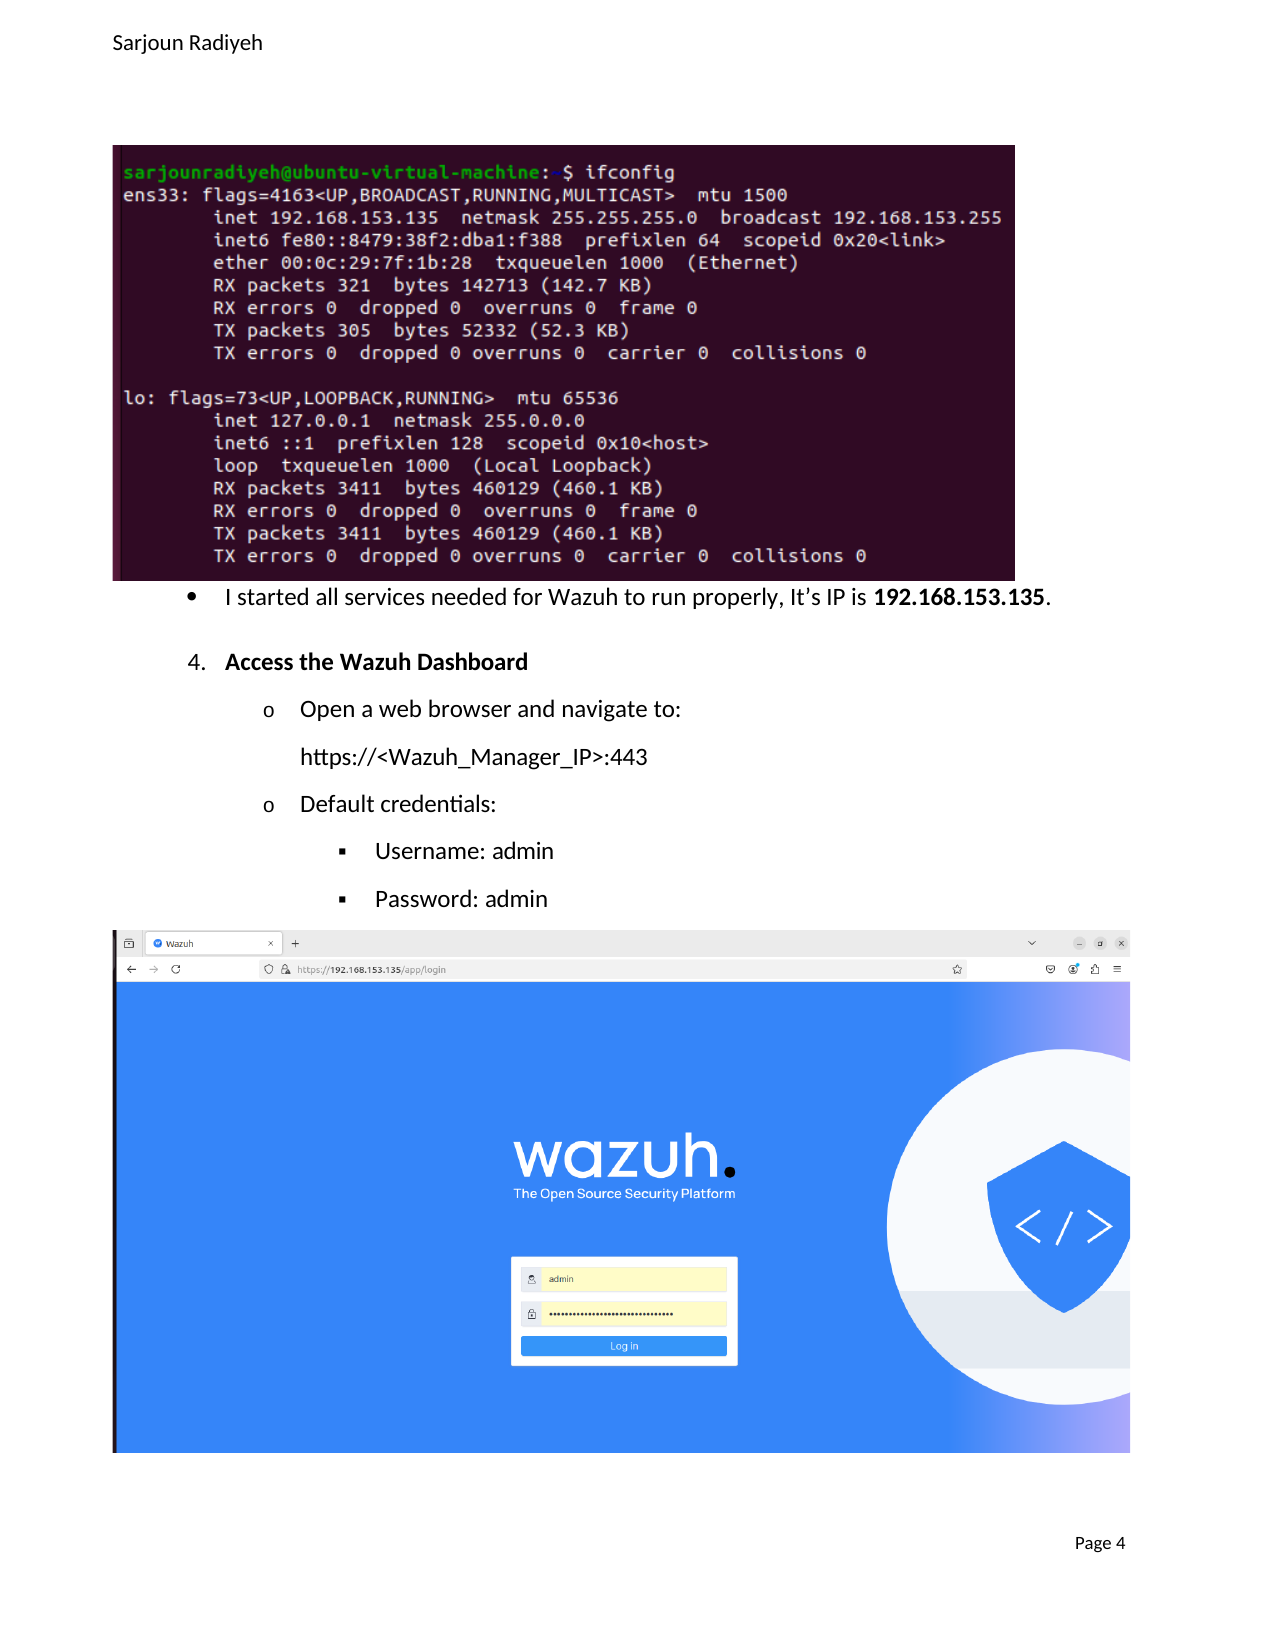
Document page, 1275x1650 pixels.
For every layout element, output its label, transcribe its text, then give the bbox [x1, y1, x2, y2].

list I started all services needed for Wazuh to run properly, It’s IP is 192.168.153.135. [187, 581, 1162, 611]
picture [112, 145, 1015, 581]
picture [112, 930, 1130, 1453]
subtitle Access the Wazuh Dashboard [187, 646, 1162, 676]
list Default credentials: [262, 788, 1162, 818]
list Password: admin [337, 883, 1162, 914]
list Username: admin [337, 835, 1162, 866]
list Open a web browser and navigate to: https://<Wazuh_Manager_IP>:443 [262, 693, 682, 771]
